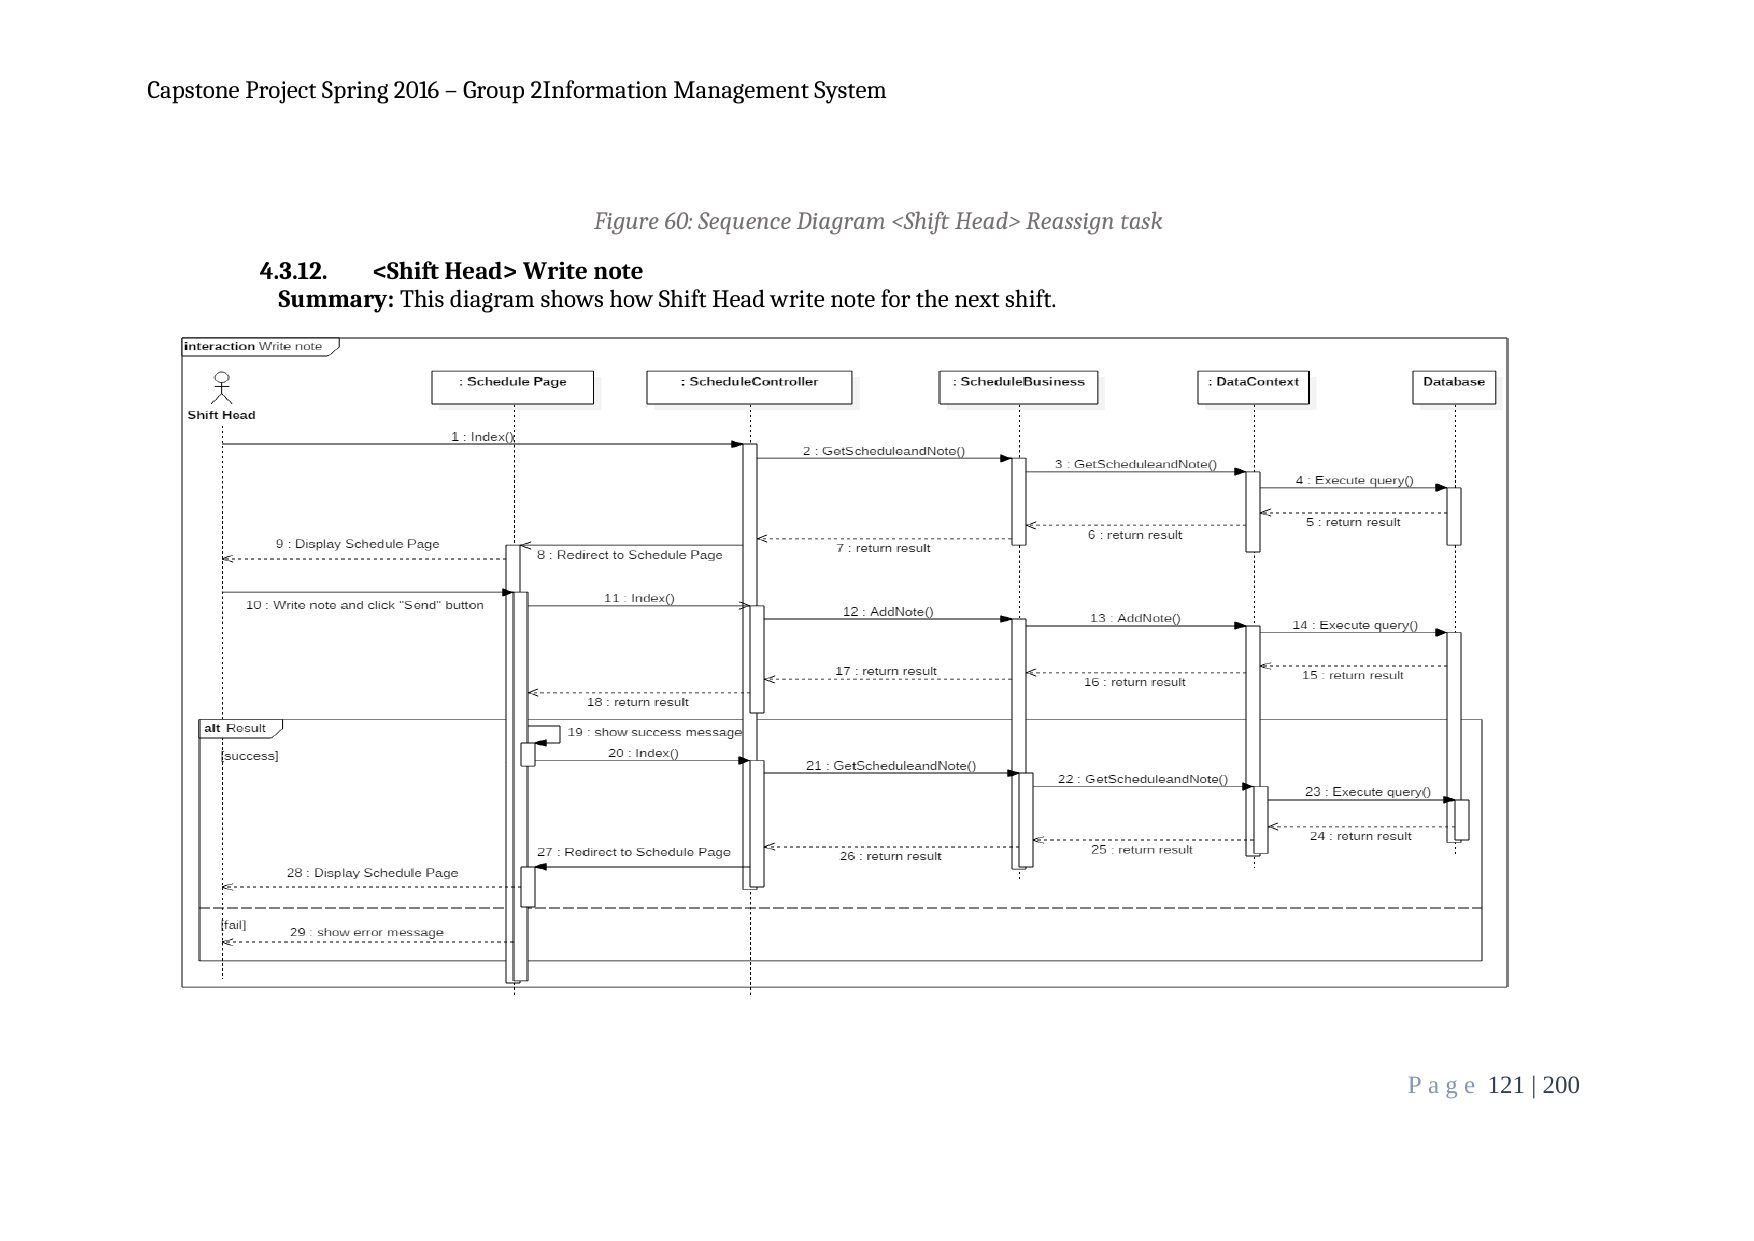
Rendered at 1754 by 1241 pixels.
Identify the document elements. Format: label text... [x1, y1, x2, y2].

text Summary: This diagram shows how Shift Head write note for the next shift. [147, 285, 1607, 314]
text Figure 60: Sequence Diagram <Shift Head> Reassign task [147, 207, 1607, 236]
subtitle <Shift Head> Write note [259, 257, 1607, 285]
picture [172, 329, 1551, 1028]
